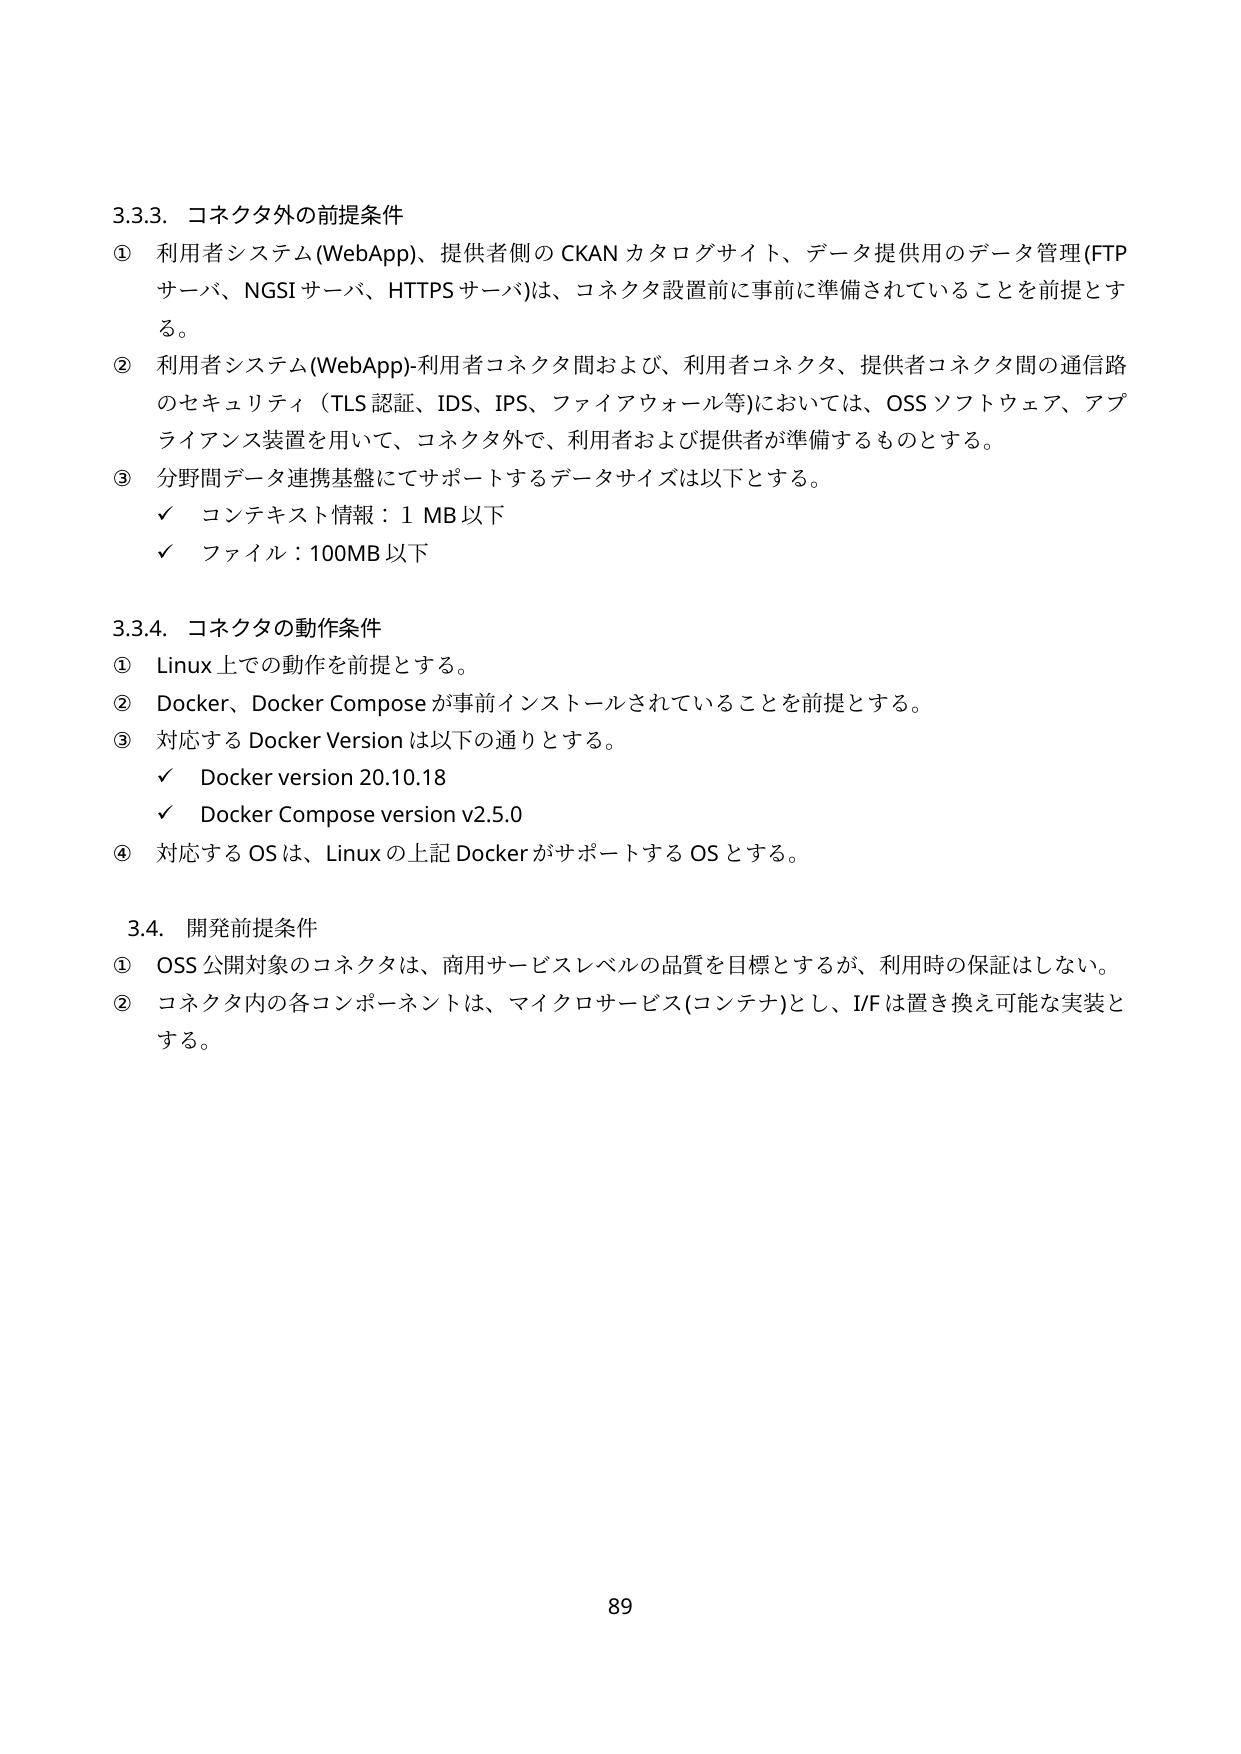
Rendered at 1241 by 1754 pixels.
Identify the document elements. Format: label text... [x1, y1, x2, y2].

subtitle コネクタ外の前提条件 [112, 196, 1128, 233]
list Linux上での動作を前提とする。 [112, 646, 1128, 683]
list コンテキスト情報：１MB以下 [156, 496, 1128, 533]
list 対応するOSは、Linuxの上記DockerがサポートするOSとする。 [112, 833, 1128, 871]
list OSS公開対象のコネクタは、商用サービスレベルの品質を目標とするが、利用時の保証はしない。 [112, 946, 1128, 983]
list Docker Compose version v2.5.0 [156, 796, 1128, 833]
list Docker、Docker Composeが事前インストールされていることを前提とする。 [112, 683, 1128, 721]
list 利用者システム(WebApp)-利用者コネクタ間および、利用者コネクタ、提供者コネクタ間の通信路のセキュリティ（TLS認証、IDS、IPS、ファイアウォール等)においては、OSSソフトウェア、アプライアンス装置を用いて、コネクタ外で、利用者および提供者が準備するものとする。 [112, 346, 1128, 458]
subtitle コネクタの動作条件 [112, 608, 1128, 646]
list 分野間データ連携基盤にてサポートするデータサイズは以下とする。 [112, 458, 1128, 496]
list 利用者システム(WebApp)、提供者側のCKANカタログサイト、データ提供用のデータ管理(FTPサーバ、NGSIサーバ、HTTPSサーバ)は、コネクタ設置前に事前に準備されていることを前提とする。 [112, 233, 1128, 346]
list 対応するDocker Versionは以下の通りとする。 [112, 721, 1128, 758]
list ファイル：100MB以下 [156, 533, 1128, 571]
subtitle 開発前提条件 [127, 908, 1128, 946]
list Docker version 20.10.18 [156, 758, 1128, 796]
list コネクタ内の各コンポーネントは、マイクロサービス(コンテナ)とし、I/Fは置き換え可能な実装とする。 [112, 983, 1128, 1058]
